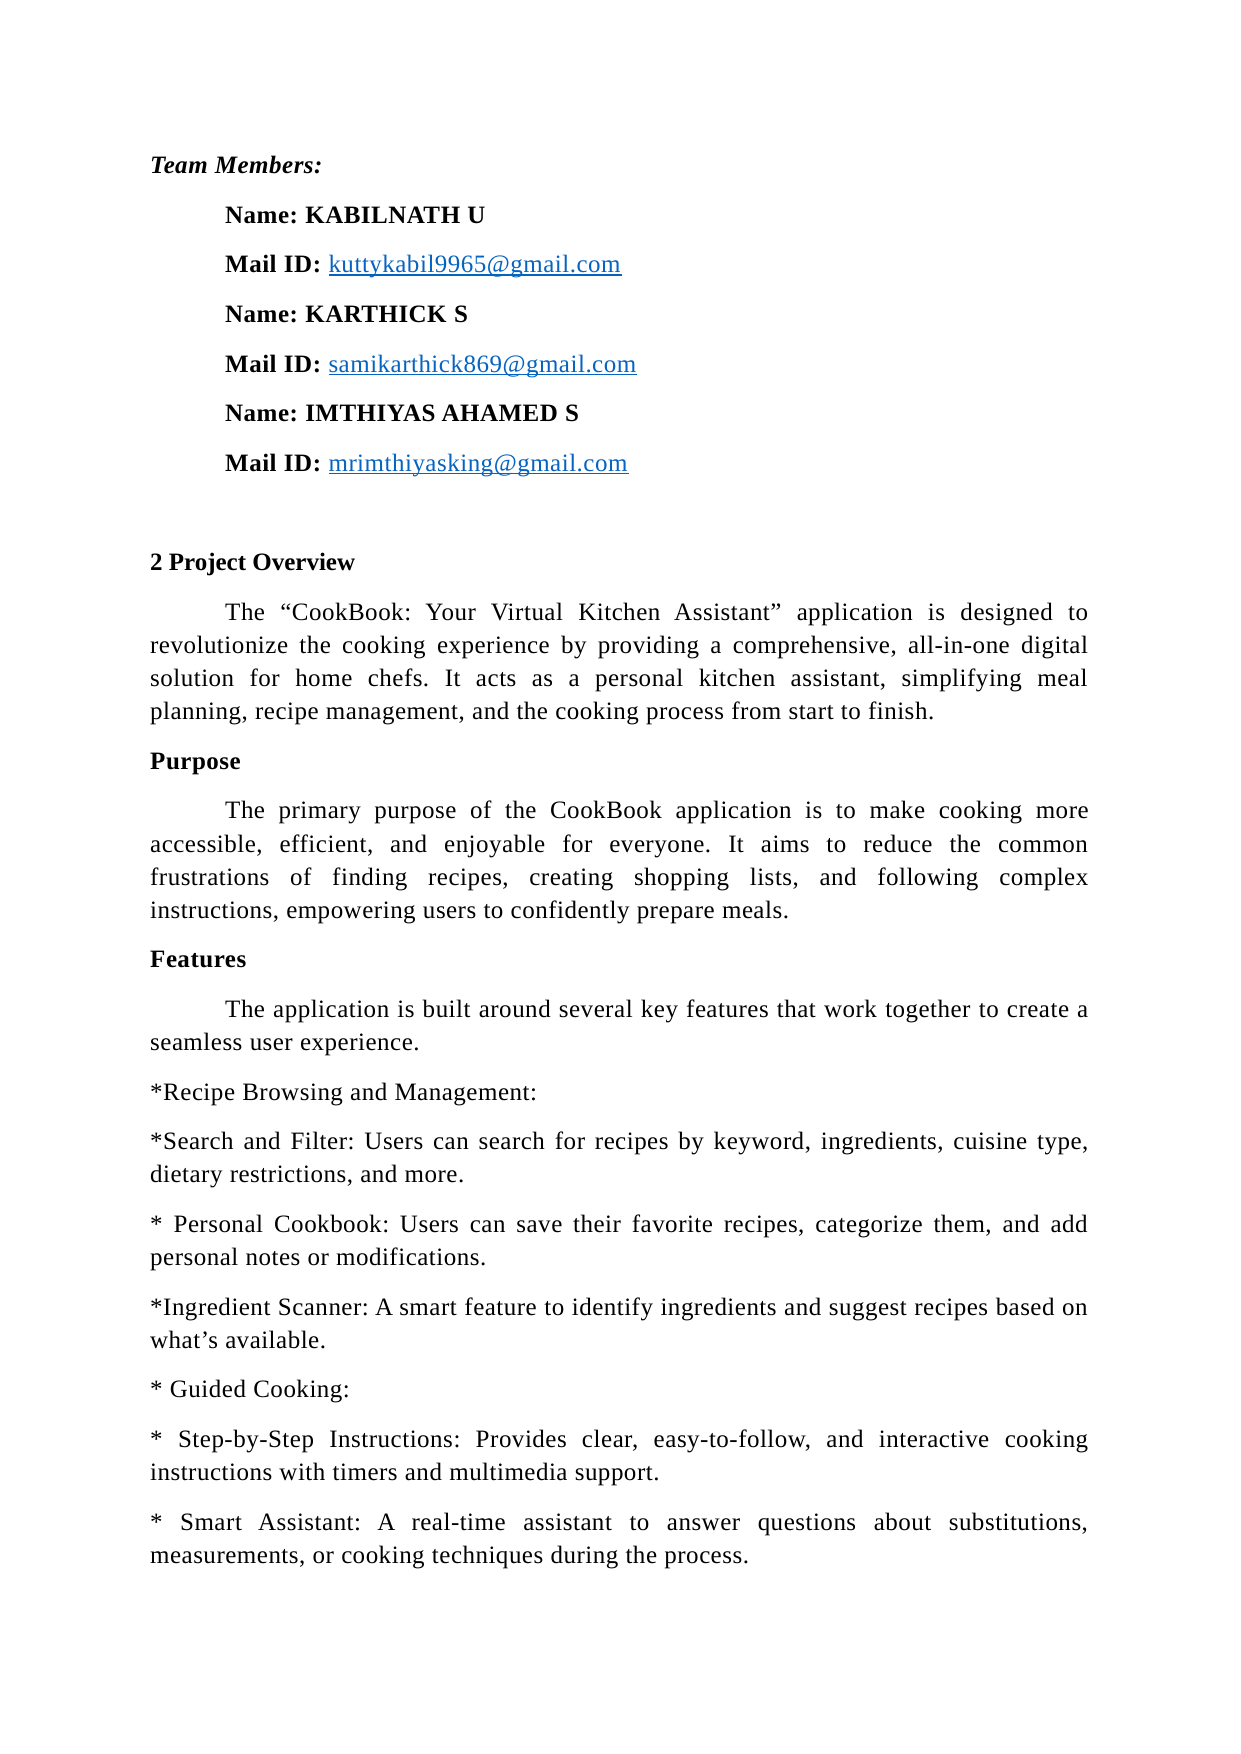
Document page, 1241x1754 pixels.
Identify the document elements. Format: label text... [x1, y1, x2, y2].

text *Ingredient Scanner: A smart feature to identify ingredients and suggest recipes based on what’s available. [150, 1292, 1090, 1354]
text * Step-by-Step Instructions: Provides clear, easy-to-follow, and interactive cooking instructions with timers and multimedia support. [150, 1424, 1090, 1486]
text The primary purpose of the CookBook application is to make cooking more accessible, efficient, and enjoyable for everyone. It aims to reduce the common frustrations of finding recipes, creating shopping lists, and following complex instructions, empowering users to confidently prepare meals. [150, 796, 1090, 923]
text Name: KARTHICK S [150, 299, 1090, 328]
text Name: IMTHIYAS AHAMED S [150, 398, 1090, 427]
text Mail ID: samikarthick869@gmail.com [150, 349, 1090, 377]
text Purpose [150, 746, 1090, 775]
text Mail ID: mrimthiyasking@gmail.com [150, 448, 1090, 477]
text Features [150, 944, 1090, 973]
text Mail ID: kuttykabil9965@gmail.com [150, 249, 1090, 278]
text The “CookBook: Your Virtual Kitchen Assistant” application is designed to revolutionize the cooking experience by providing a comprehensive, all-in-one digital solution for home chefs. It acts as a personal kitchen assistant, simplifying meal planning, recipe management, and the cooking process from start to finish. [150, 597, 1090, 725]
text Name: KABILNATH U [150, 200, 1090, 228]
text Team Members: [150, 150, 1090, 179]
text * Smart Assistant: A real-time assistant to answer questions about substitutions, measurements, or cooking techniques during the process. [150, 1507, 1090, 1569]
text *Search and Filter: Users can search for recipes by keyword, ingredients, cuisine type, dietary restrictions, and more. [150, 1126, 1090, 1188]
text The application is built around several key features that work together to create a seamless user experience. [150, 994, 1090, 1056]
text *Recipe Browsing and Management: [150, 1077, 1090, 1106]
text * Personal Cookbook: Users can save their favorite recipes, categorize them, and add personal notes or modifications. [150, 1209, 1090, 1271]
text * Guided Cooking: [150, 1374, 1090, 1403]
text 2 Project Overview [150, 547, 1090, 576]
